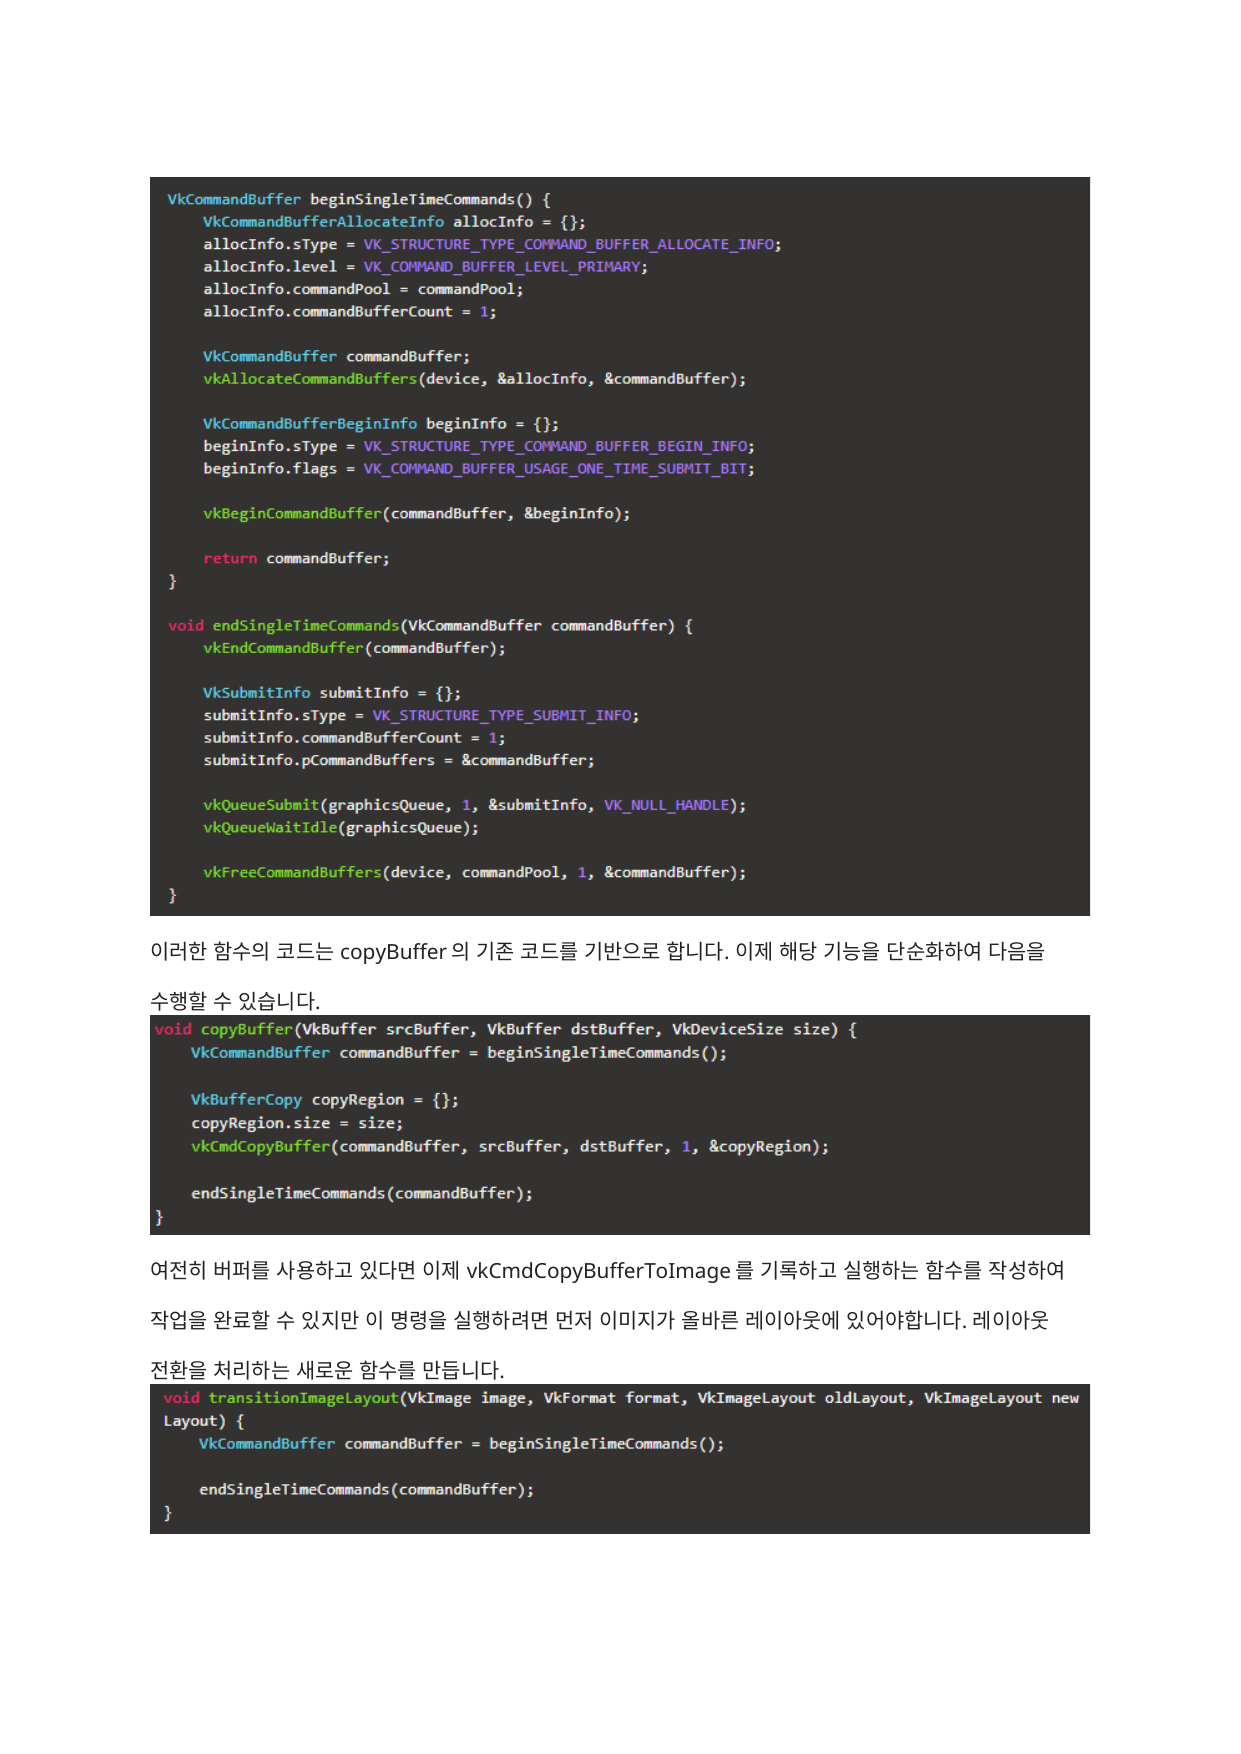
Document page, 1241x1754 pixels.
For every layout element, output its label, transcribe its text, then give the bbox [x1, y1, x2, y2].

picture [150, 177, 1091, 916]
text 여전히 버퍼를 사용하고 있다면 이제 vkCmdCopyBufferToImage를 기록하고 실행하는 함수를 작성하여 작업을 완료할 수 있지만 이 명령을 실행하려면 먼저 이미지가 올바른 레이아웃에 있어야합니다. 레이아웃 전환을 처리하는 새로운 함수를 만듭니다. [150, 1235, 1090, 1384]
picture [150, 1015, 1091, 1235]
text 이러한 함수의 코드는 copyBuffer의 기존 코드를 기반으로 합니다. 이제 해당 기능을 단순화하여 다음을 수행할 수 있습니다. [150, 916, 1090, 1015]
picture [150, 1384, 1091, 1534]
